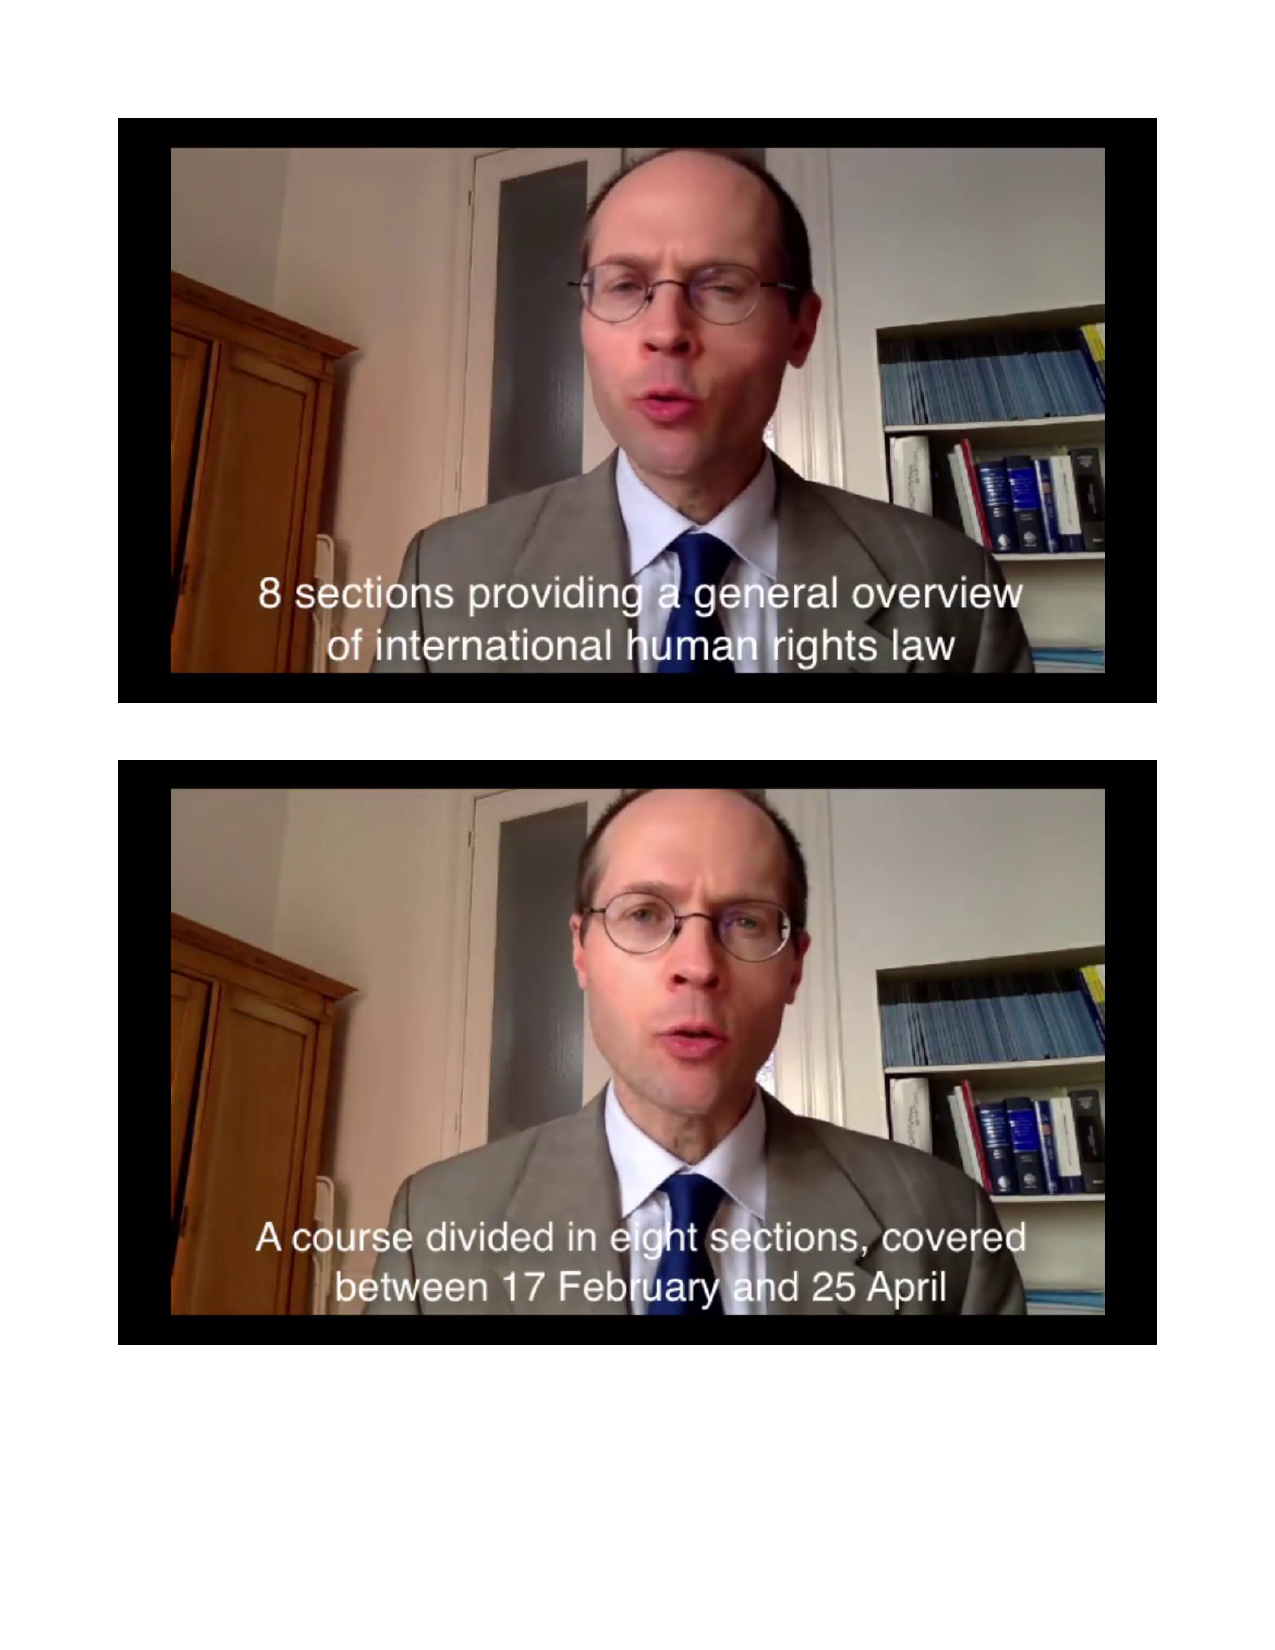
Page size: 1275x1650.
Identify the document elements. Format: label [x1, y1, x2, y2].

picture [118, 760, 1157, 1345]
picture [118, 118, 1157, 703]
